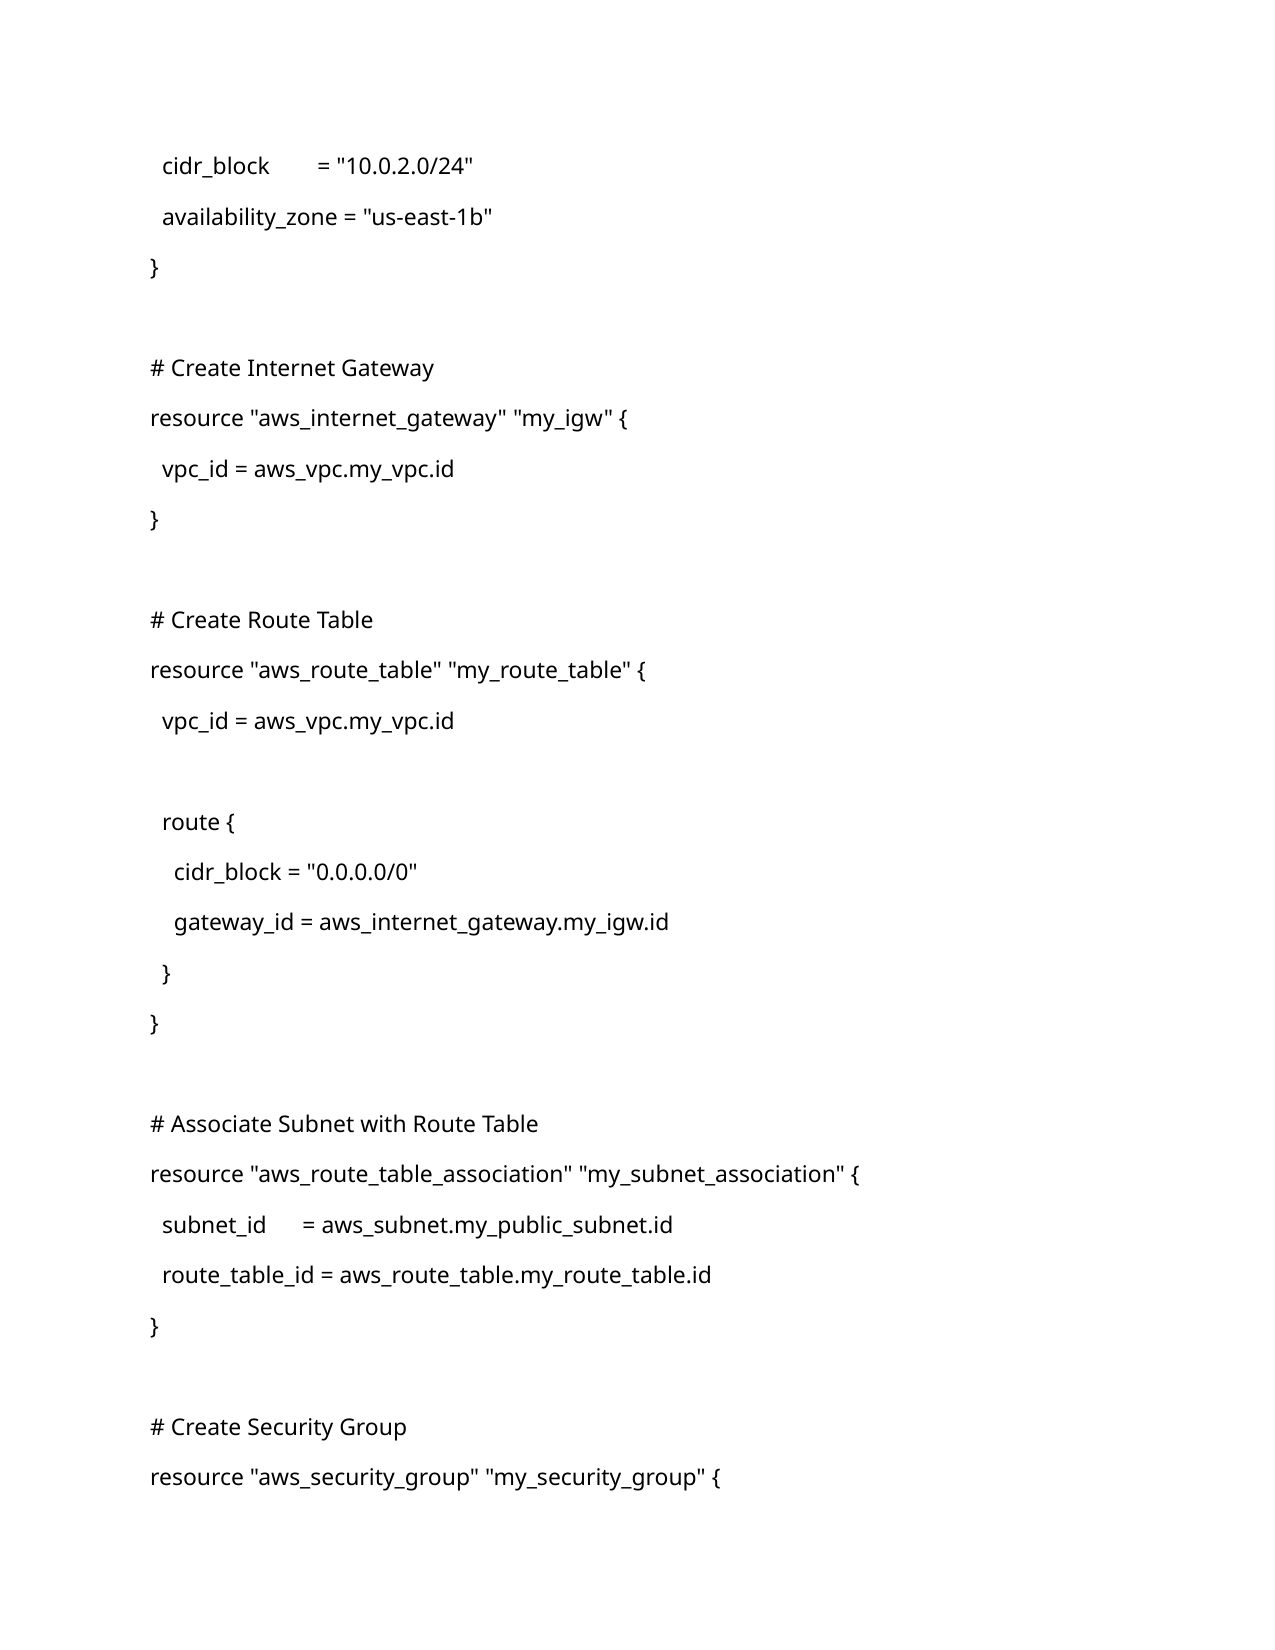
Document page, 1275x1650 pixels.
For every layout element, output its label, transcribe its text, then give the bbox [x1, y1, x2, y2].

text } [150, 1007, 1125, 1038]
text } [150, 957, 1125, 988]
text cidr_block = "0.0.0.0/0" [150, 856, 1125, 887]
text } [150, 503, 1125, 534]
text vpc_id = aws_vpc.my_vpc.id [150, 704, 1125, 736]
text # Create Route Table [150, 604, 1125, 635]
text resource "aws_security_group" "my_security_group" { [150, 1461, 1125, 1492]
text resource "aws_route_table" "my_route_table" { [150, 654, 1125, 685]
text vpc_id = aws_vpc.my_vpc.id [150, 452, 1125, 484]
text } [150, 251, 1125, 282]
text availability_zone = "us-east-1b" [150, 200, 1125, 232]
text # Create Internet Gateway [150, 352, 1125, 383]
text resource "aws_internet_gateway" "my_igw" { [150, 402, 1125, 433]
text subnet_id = aws_subnet.my_public_subnet.id [150, 1209, 1125, 1240]
text route { [150, 805, 1125, 837]
text # Associate Subnet with Route Table [150, 1108, 1125, 1139]
text } [150, 1309, 1125, 1341]
text # Create Security Group [150, 1410, 1125, 1442]
text route_table_id = aws_route_table.my_route_table.id [150, 1259, 1125, 1290]
text cidr_block = "10.0.2.0/24" [150, 150, 1125, 181]
text resource "aws_route_table_association" "my_subnet_association" { [150, 1158, 1125, 1189]
text gateway_id = aws_internet_gateway.my_igw.id [150, 906, 1125, 937]
